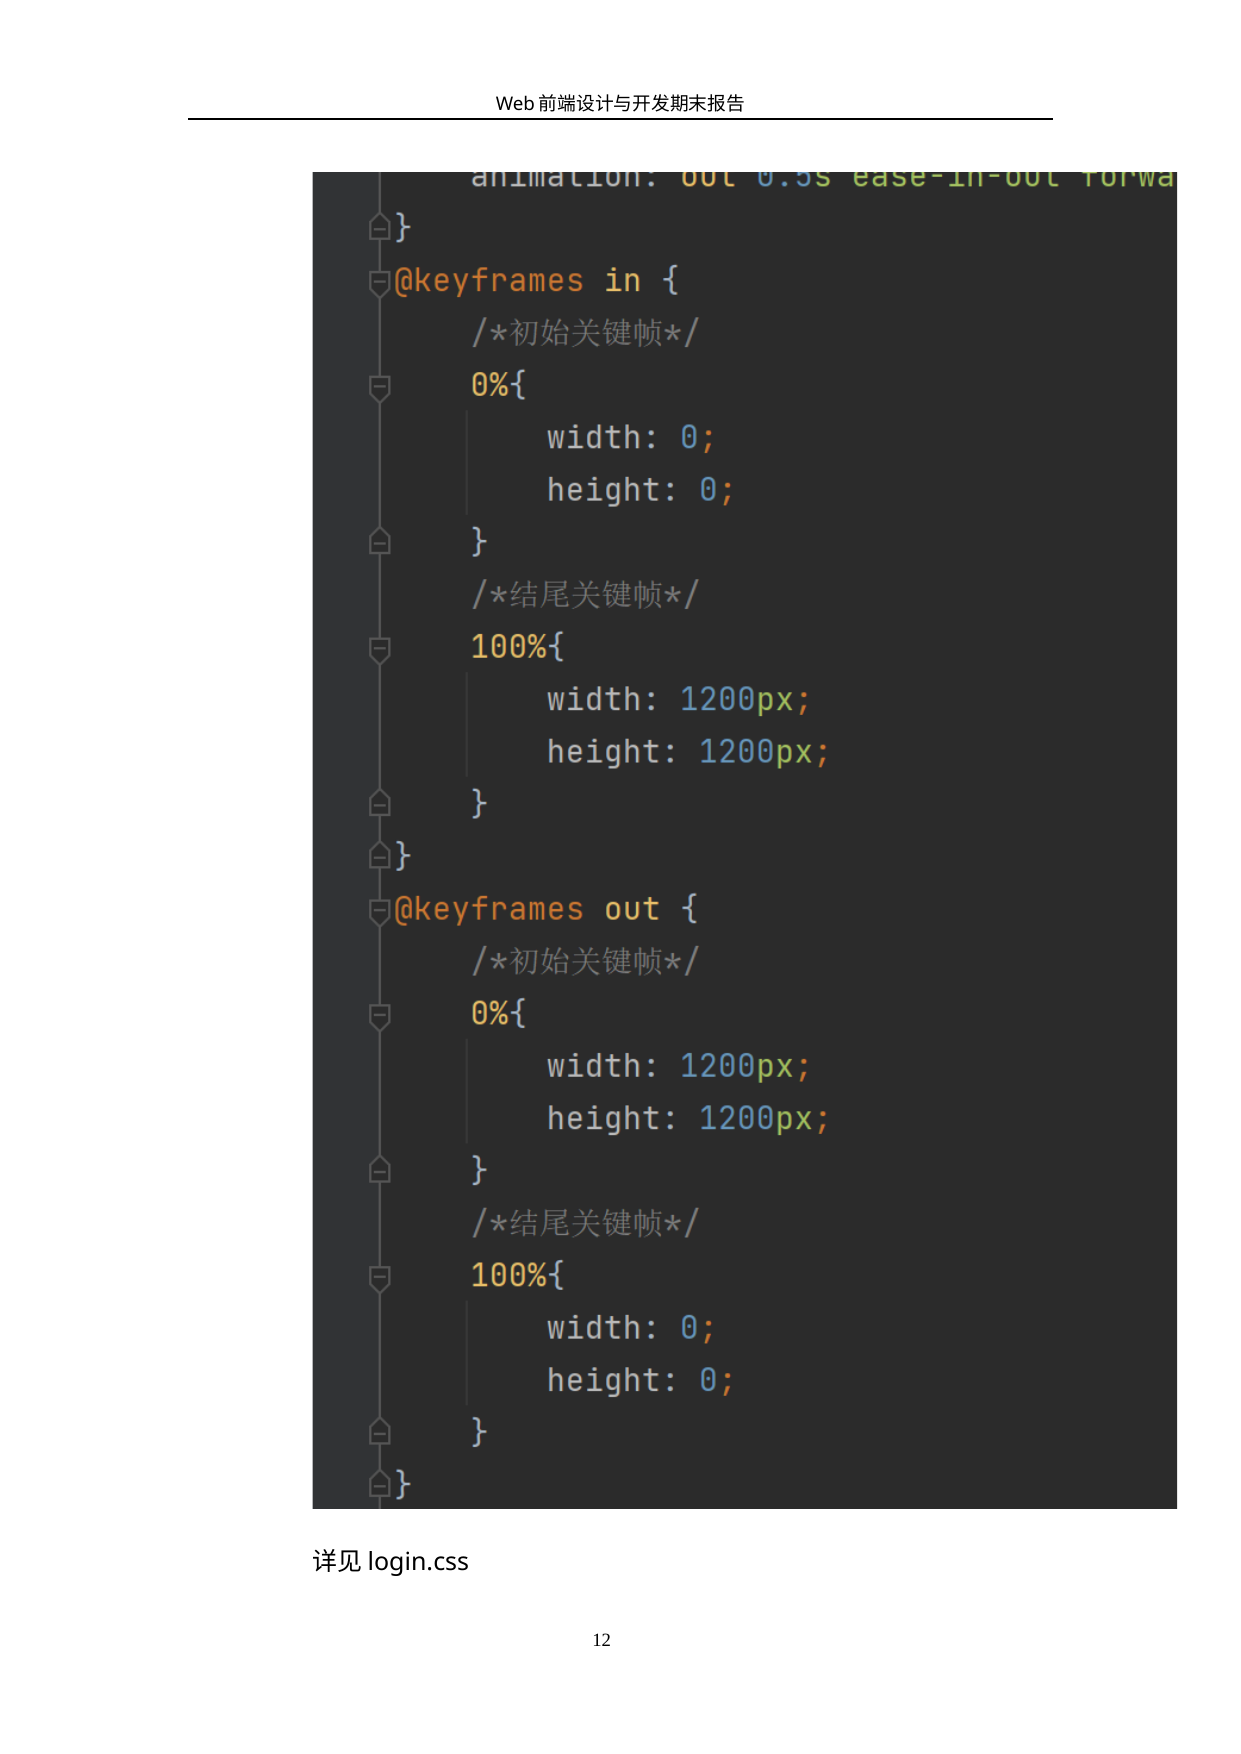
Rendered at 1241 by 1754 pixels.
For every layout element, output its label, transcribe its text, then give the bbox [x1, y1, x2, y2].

picture [312, 172, 1178, 1509]
list 详见login.css [312, 1538, 1053, 1582]
